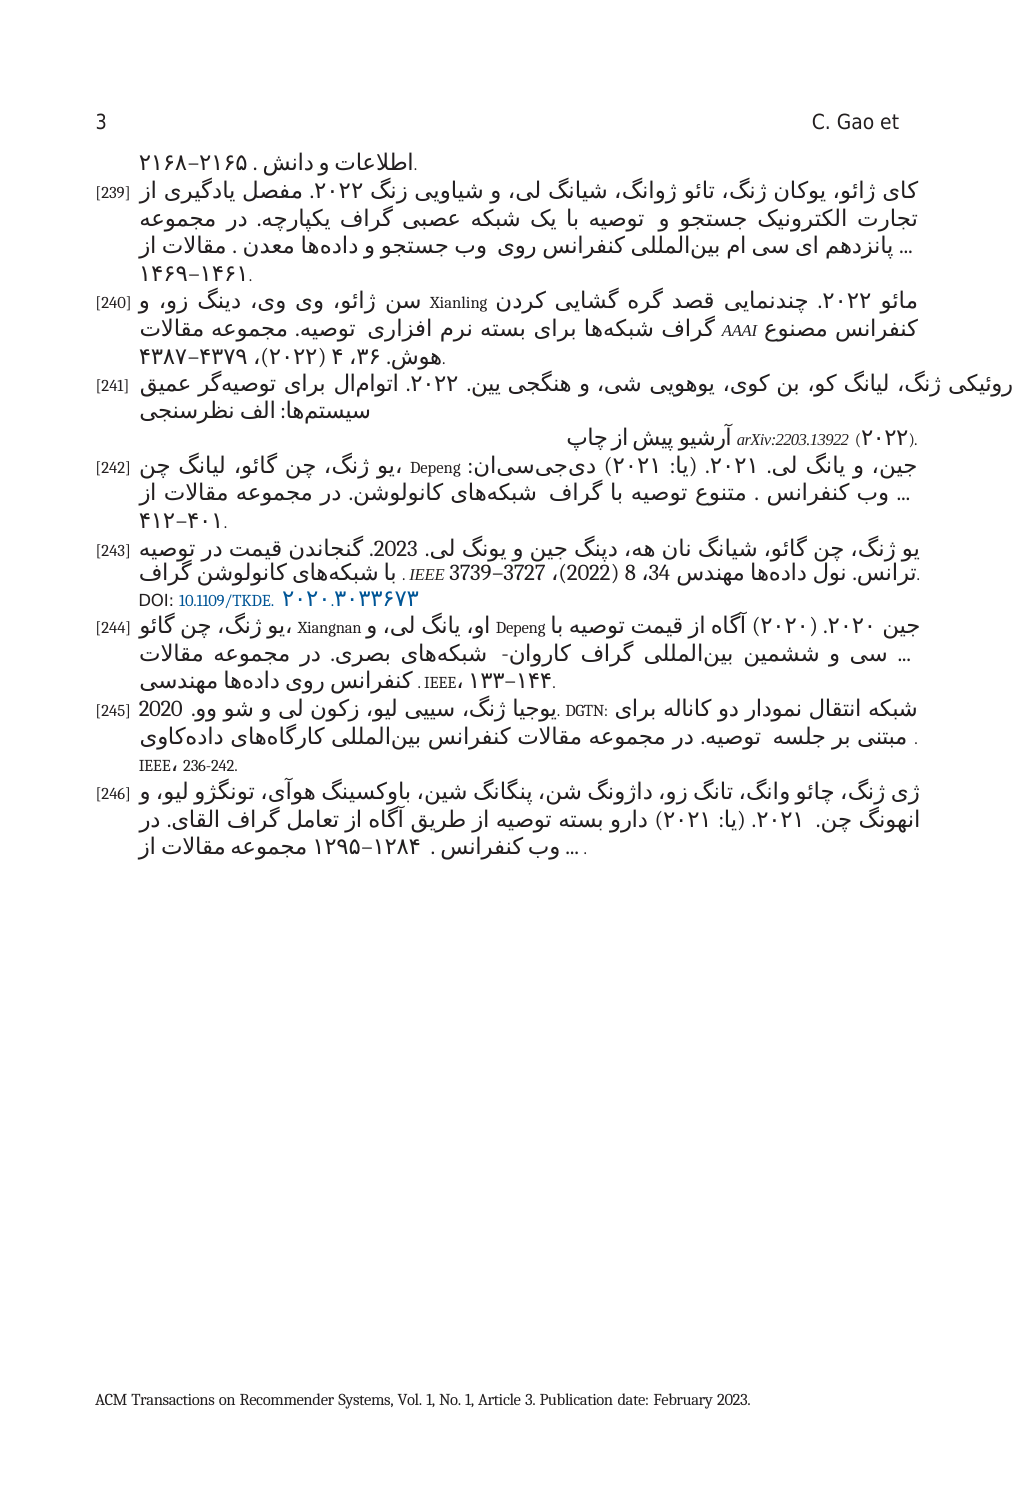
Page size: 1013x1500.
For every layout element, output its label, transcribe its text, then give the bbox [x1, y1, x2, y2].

text آرشیو پیش از چاپ arXiv:2203.13922 (۲۰۲۲). [95, 425, 918, 451]
list یوجیا ژنگ، سییی لیو، زکون لی و شو وو. 2020. DGTN: شبکه انتقال نمودار دو کاناله برای مبتنی بر جلسه توصیه. در مجموعه مقالات کنفرانس بین‌المللی کارگاه‌های داده‌کاوی . IEEE، 236-242. [95, 696, 917, 777]
list سن ژائو، وی وی، دینگ زو، و Xianling مائو ۲۰۲۲. چندنمایی قصد گره گشایی کردن گراف شبکه‌ها برای بسته نرم افزاری توصیه. مجموعه مقالات AAAI کنفرانس مصنوع هوش. ۳۶، ۴ (۲۰۲۲)، ۴۳۷۹–۴۳۸۷. [95, 288, 917, 370]
list یو ژنگ، چن گائو، لیانگ چن، Depeng جین، و یانگ لی. ۲۰۲۱. (یا: ۲۰۲۱) دی‌جی‌سی‌ان: متنوع توصیه با گراف شبکه‌های کانولوشن. در مجموعه مقالات از ‎‏ ... وب کنفرانس . ۴۰۱–۴۱۲. [95, 453, 917, 534]
list روئیکی ژنگ، لیانگ کو، بن کوی، یوهویی شی، و هنگجی یین. ۲۰۲۲. اتوام‌ال برای توصیه‌گر عمیق سیستم‌ها: الف نظرسنجی [95, 371, 1012, 424]
list یو ژنگ، چن گائو، شیانگ نان هه، دپنگ جین و یونگ لی. 2023. گنجاندن قیمت در توصیه با شبکه‌های کانولوشن گراف . IEEE ترانس. نول داده‌ها مهندس 34، 8 (2022)، 3727–3739. DOI: 10.1109/TKDE. ۲۰۲۰.۳۰۳۳۶۷۳ [95, 536, 920, 612]
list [95, 150, 920, 176]
list یو ژنگ، چن گائو، Xiangnan او، یانگ لی، و Depeng جین ۲۰۲۰. (۲۰۲۰) آگاه از قیمت توصیه با گراف کاروان- شبکه‌های بصری. در مجموعه مقالات ‎‏ ... سی و ششمین بین‌المللی کنفرانس روی داده‌ها مهندسی . IEEE، ۱۳۳–۱۴۴. [95, 613, 920, 695]
list کای ژائو، یوکان ژنگ، تائو ژوانگ، شیانگ لی، و شیاویی زنگ ۲۰۲۲. مفصل یادگیری از تجارت الکترونیک جستجو و توصیه با یک شبکه عصبی گراف یکپارچه. در مجموعه مقالات از ‎‏ ... پانزدهم ای سی ام بین‌المللی کنفرانس روی وب جستجو و داده‌ها معدن . ۱۴۶۱–۱۴۶۹. [95, 178, 917, 287]
list ژی ژنگ، چائو وانگ، تانگ زو، داژونگ شن، پنگانگ شین، باوکسینگ هوآی، تونگژو لیو، و انهونگ چن. ۲۰۲۱. (یا: ۲۰۲۱) دارو بسته توصیه از طریق آگاه از تعامل گراف القای. در مجموعه مقالات از ‎‏ ... وب کنفرانس . ۱۲۸۴–۱۲۹۵. [95, 779, 920, 860]
